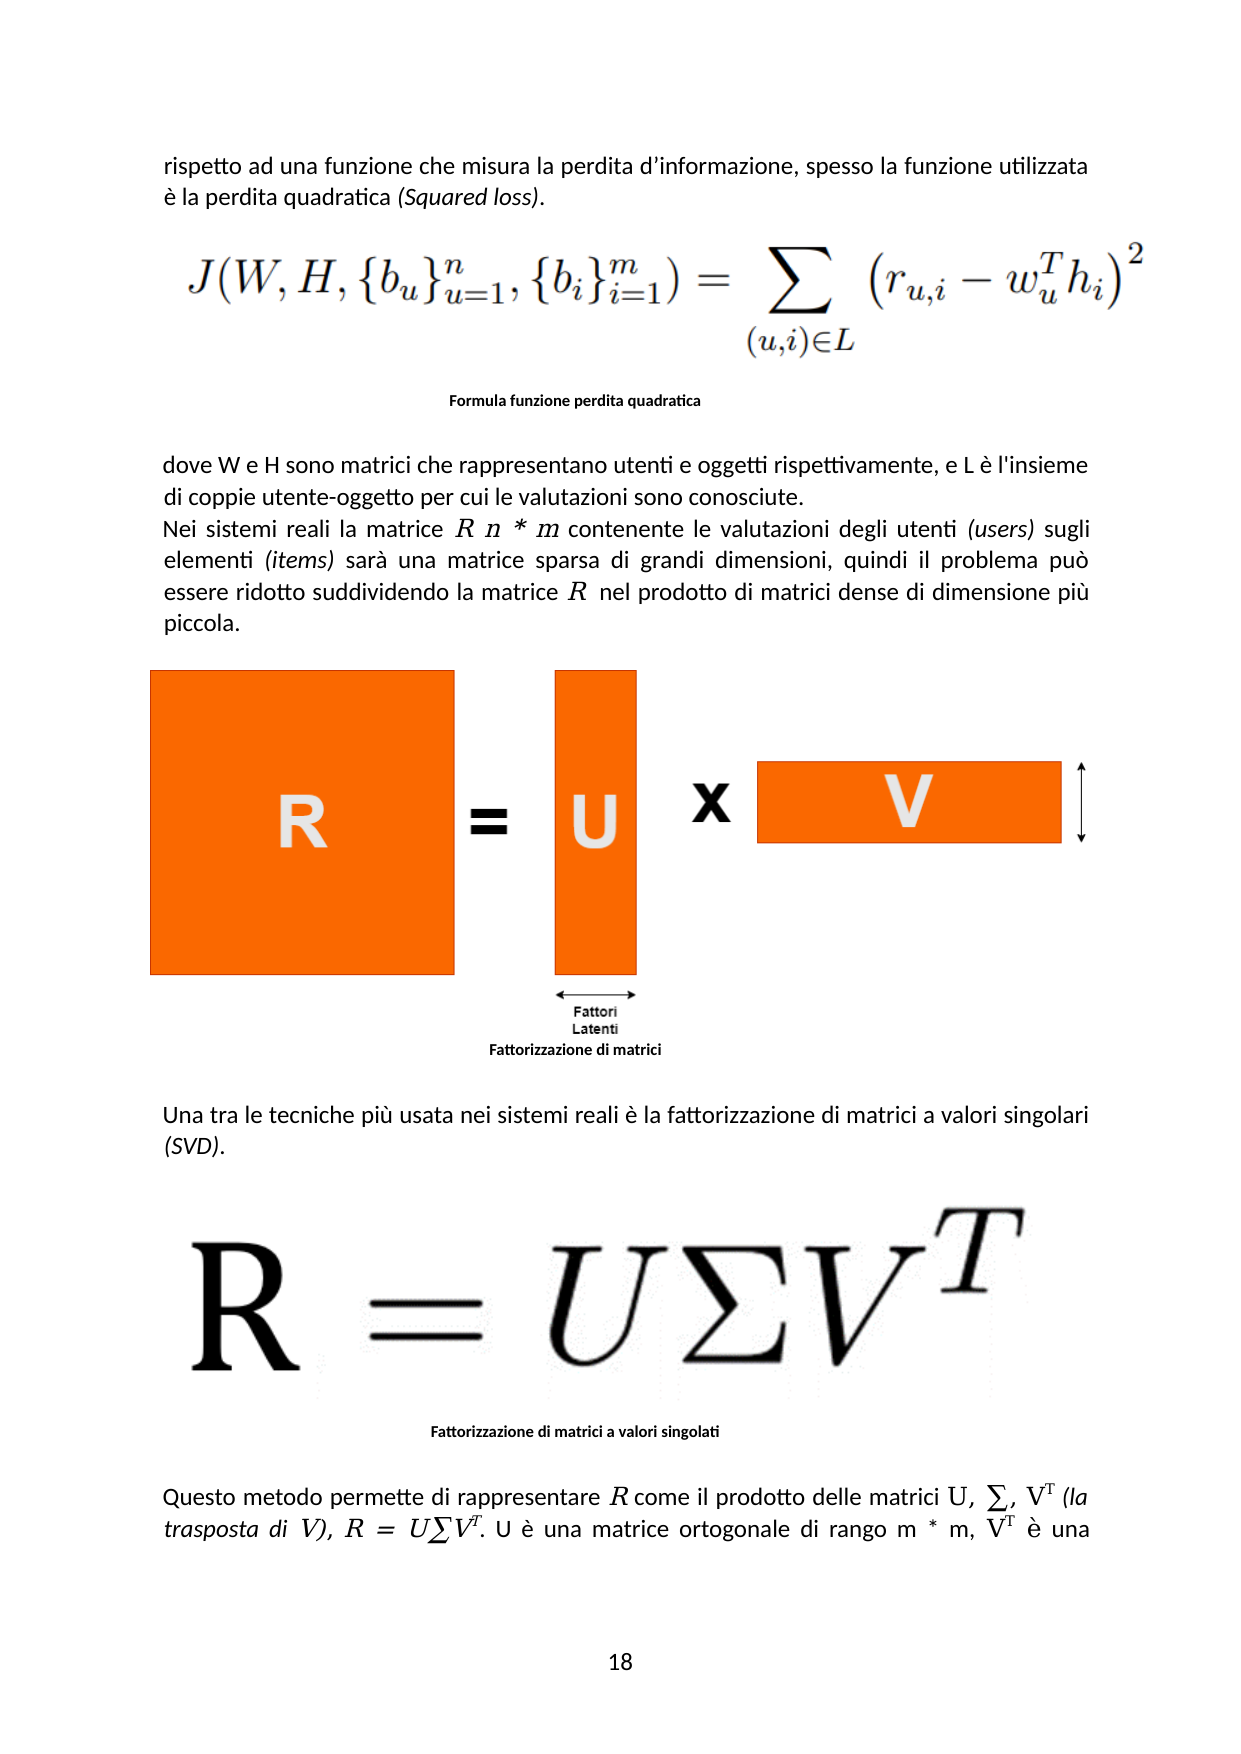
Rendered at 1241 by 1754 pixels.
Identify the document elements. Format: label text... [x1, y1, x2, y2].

text Una tra le tecniche più usata nei sistemi reali è la fattorizzazione di matrici a valori singolari (SVD). [162, 1099, 1090, 1161]
text Fattorizzazione di matrici [150, 1038, 1000, 1060]
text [162, 150, 1090, 212]
text Fattorizzazione di matrici a valori singolati [150, 1420, 1000, 1441]
picture [150, 1161, 1091, 1420]
picture [150, 670, 1091, 1038]
text dove W e H sono matrici che rappresentano utenti e oggetti rispettivamente, e L è l'insieme di coppie utente-oggetto per cui le valutazioni sono conosciute. [162, 449, 1090, 511]
text Nei sistemi reali la matrice R n * m contenente le valutazioni degli utenti (users) sugli elementi (items) sarà una matrice sparsa di grandi dimensioni, quindi il problema può essere ridotto suddividendo la matrice R nel prodotto di matrici dense di dimensione più piccola. [162, 512, 1090, 638]
text Formula funzione perdita quadratica [150, 390, 1000, 410]
picture [162, 213, 1167, 389]
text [162, 1480, 1090, 1543]
